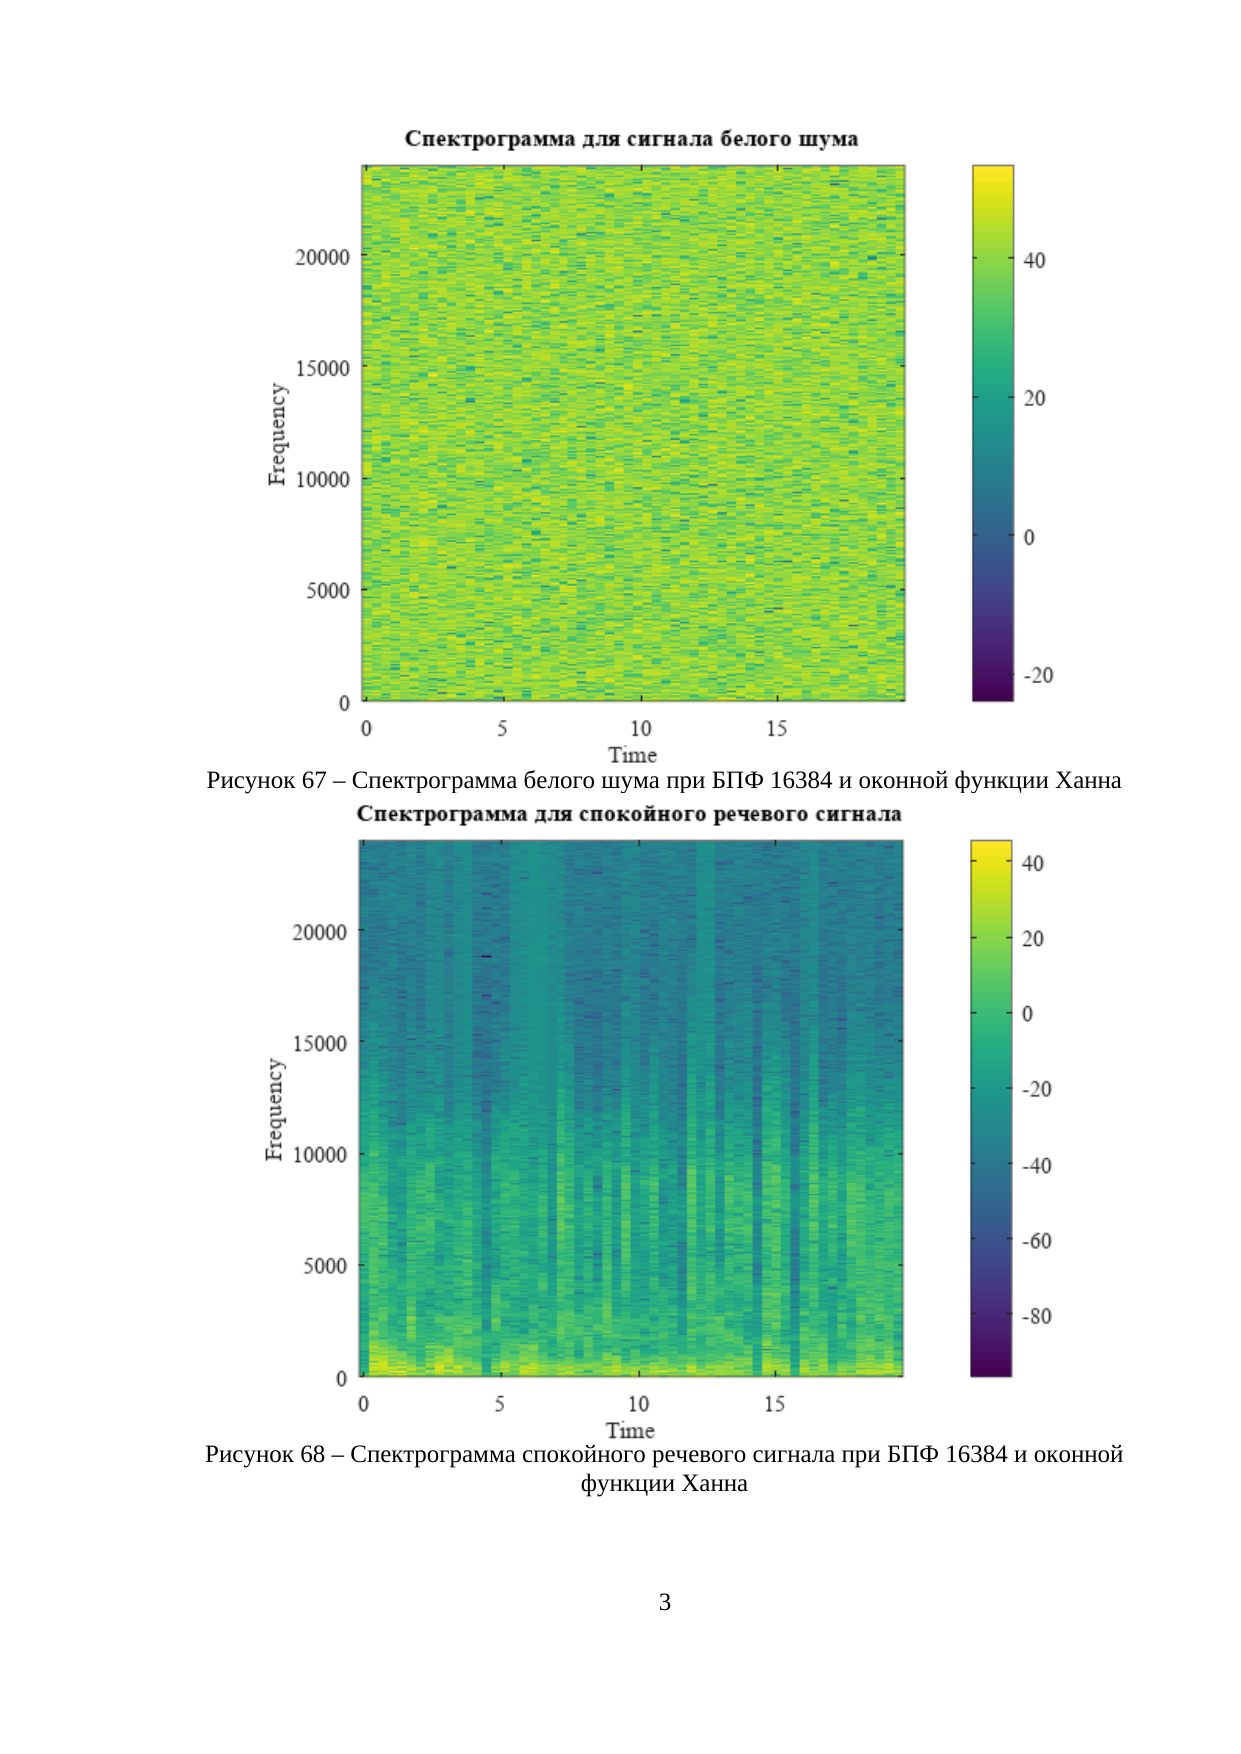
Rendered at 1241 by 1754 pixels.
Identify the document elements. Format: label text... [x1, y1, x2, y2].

picture [258, 118, 1071, 766]
picture [255, 793, 1074, 1440]
text Рисунок 68 – Спектрограмма спокойного речевого сигнала при БПФ 16384 и оконной функции Ханна [177, 1439, 1152, 1497]
text Рисунок 67 – Спектрограмма белого шума при БПФ 16384 и оконной функции Ханна [177, 765, 1152, 794]
